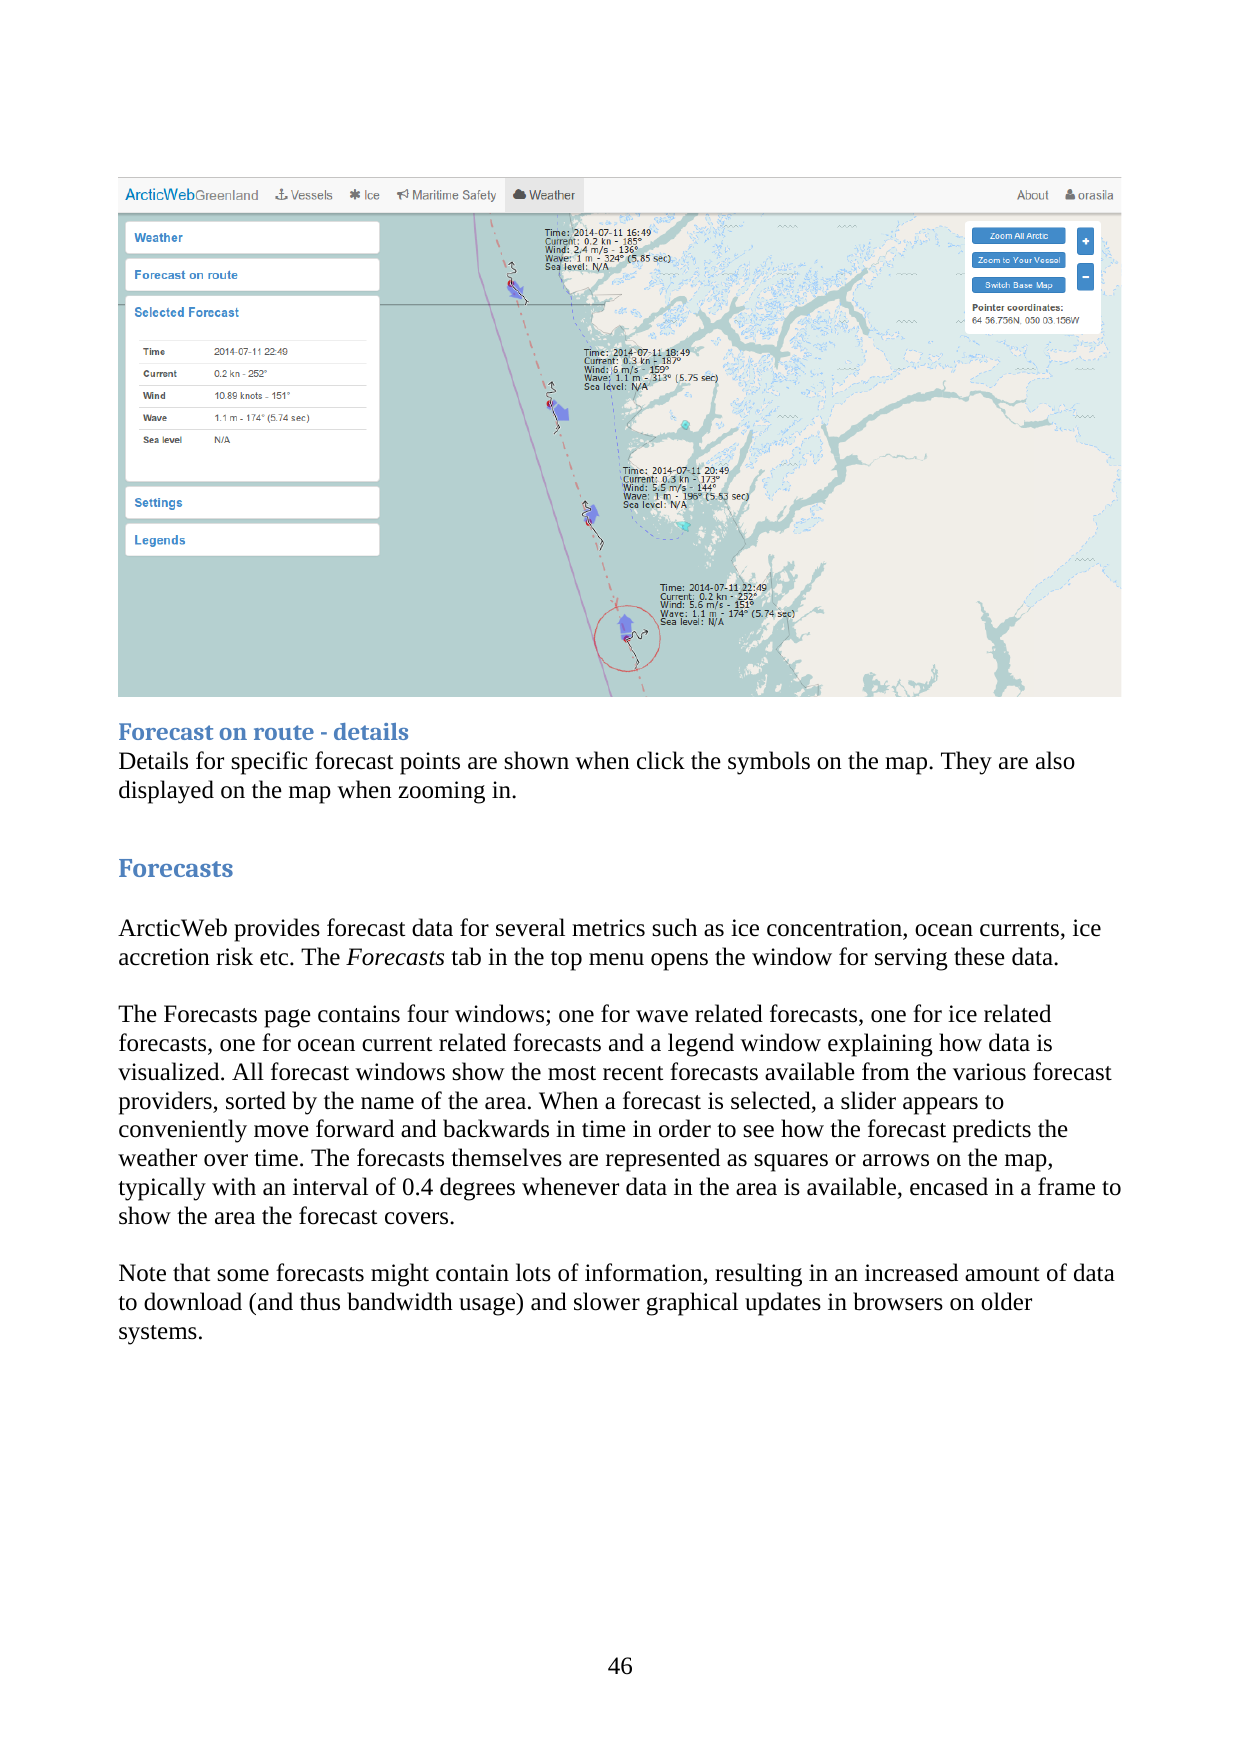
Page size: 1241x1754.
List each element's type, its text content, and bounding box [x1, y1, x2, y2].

text The Forecasts page contains four windows; one for wave related forecasts, one for ice related forecasts, one for ocean current related forecasts and a legend window explaining how data is visualized. All forecast windows show the most recent forecasts available from the various forecast providers, sorted by the name of the area. When a forecast is selected, a slider appears to conveniently move forward and backwards in time in order to see how the forecast predicts the weather over time. The forecasts themselves are represented as squares or arrows on the map, typically with an interval of 0.4 degrees whenever data in the area is available, encased in a frame to show the area the forecast covers. [118, 999, 1122, 1229]
text Note that some forecasts might contain lots of information, resulting in an increased amount of data to download (and thus bandwidth usage) and slower graphical updates in browsers on older systems. [118, 1258, 1122, 1344]
subtitle Forecast on route - details [118, 717, 1122, 746]
text ArcticWeb provides forecast data for several metrics such as ice concentration, ocean currents, ice accretion risk etc. The Forecasts tab in the top menu opens the window for serving these data. [118, 913, 1122, 971]
picture [118, 177, 1122, 697]
subtitle Forecasts [118, 853, 1122, 884]
text Details for specific forecast points are shown when click the symbols on the map. They are also displayed on the map when zooming in. [118, 746, 1122, 804]
